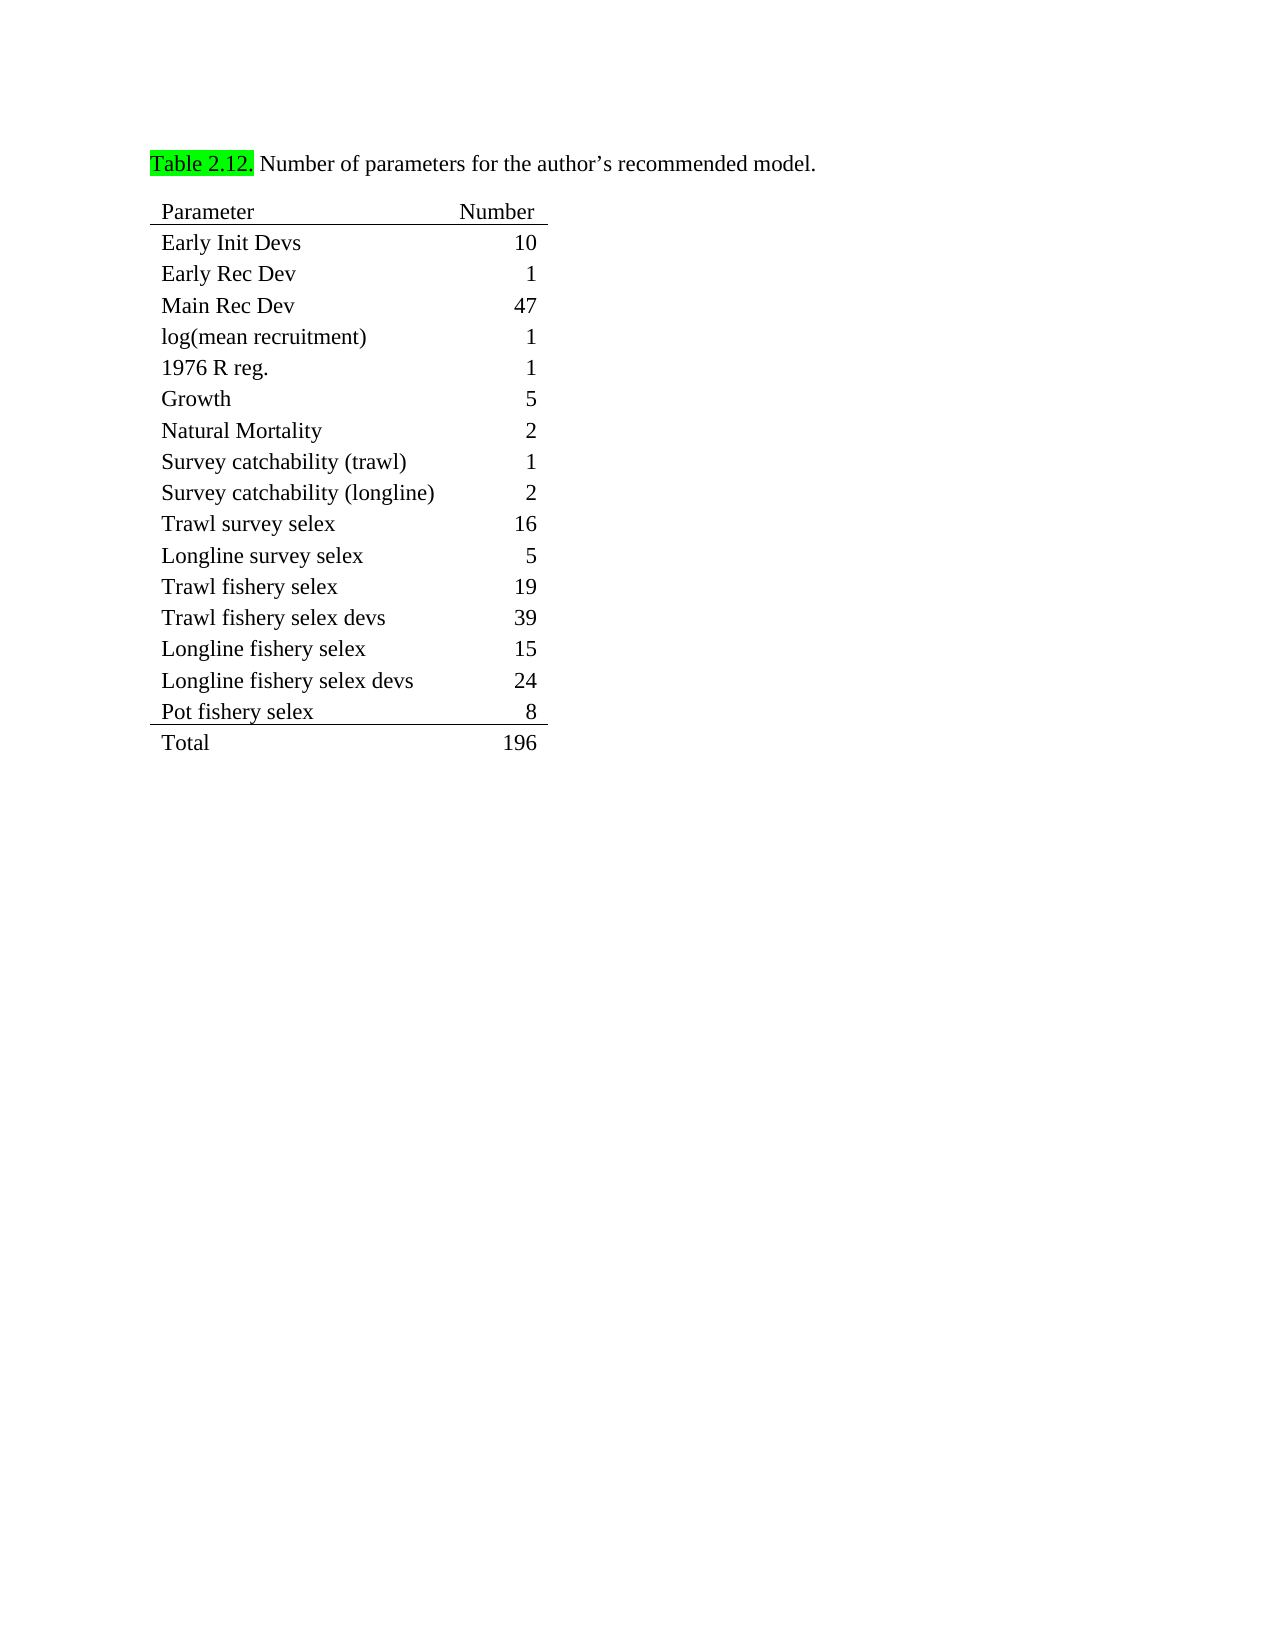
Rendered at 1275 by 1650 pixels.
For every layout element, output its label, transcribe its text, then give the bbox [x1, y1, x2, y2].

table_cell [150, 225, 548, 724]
subtitle Table 2.12. Number of parameters for the author’s recommended model. [254, 150, 1125, 176]
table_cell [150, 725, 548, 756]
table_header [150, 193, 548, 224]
